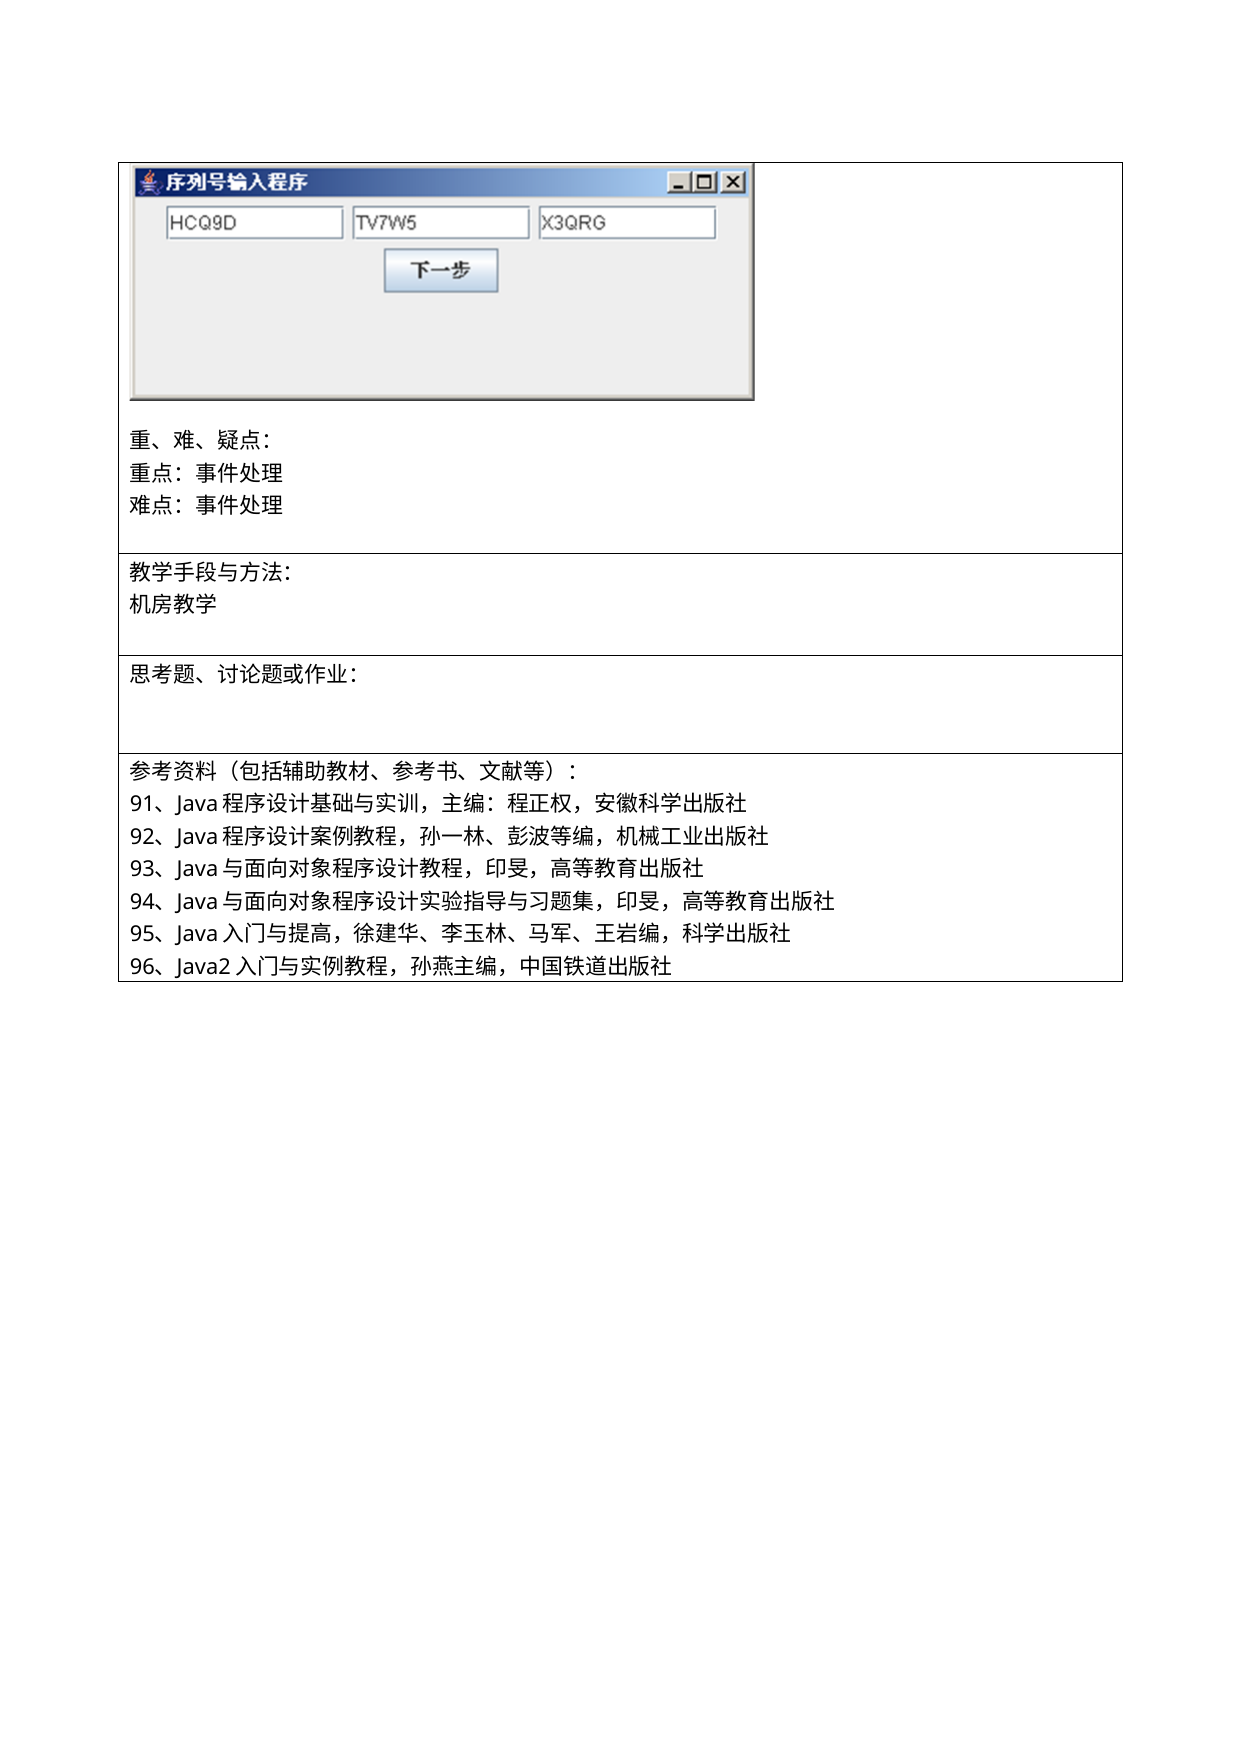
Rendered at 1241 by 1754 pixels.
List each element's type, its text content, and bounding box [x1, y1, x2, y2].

table_cell 教学手段与方法： 机房教学 [119, 554, 1122, 655]
picture [129, 163, 755, 401]
table_cell 思考题、讨论题或作业： [119, 656, 1122, 752]
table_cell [119, 163, 1122, 553]
table_cell 参考资料（包括辅助教材、参考书、文献等）： Java程序设计基础与实训，主编：程正权，安徽科学出版社 Java程序设计案例教程，孙一林、彭波等编，机械工业出版社 Java与面向对象程序设计教程，印旻，高等教育出版社 Java与面向对象程序设计实验指导与习题集，印旻，高等教育出版社 Java入门与提高，徐建华、李玉林、马军、王岩编，科学出版社 Java2入门与实例教程，孙燕主编，中国铁道出版社 [119, 754, 1122, 981]
